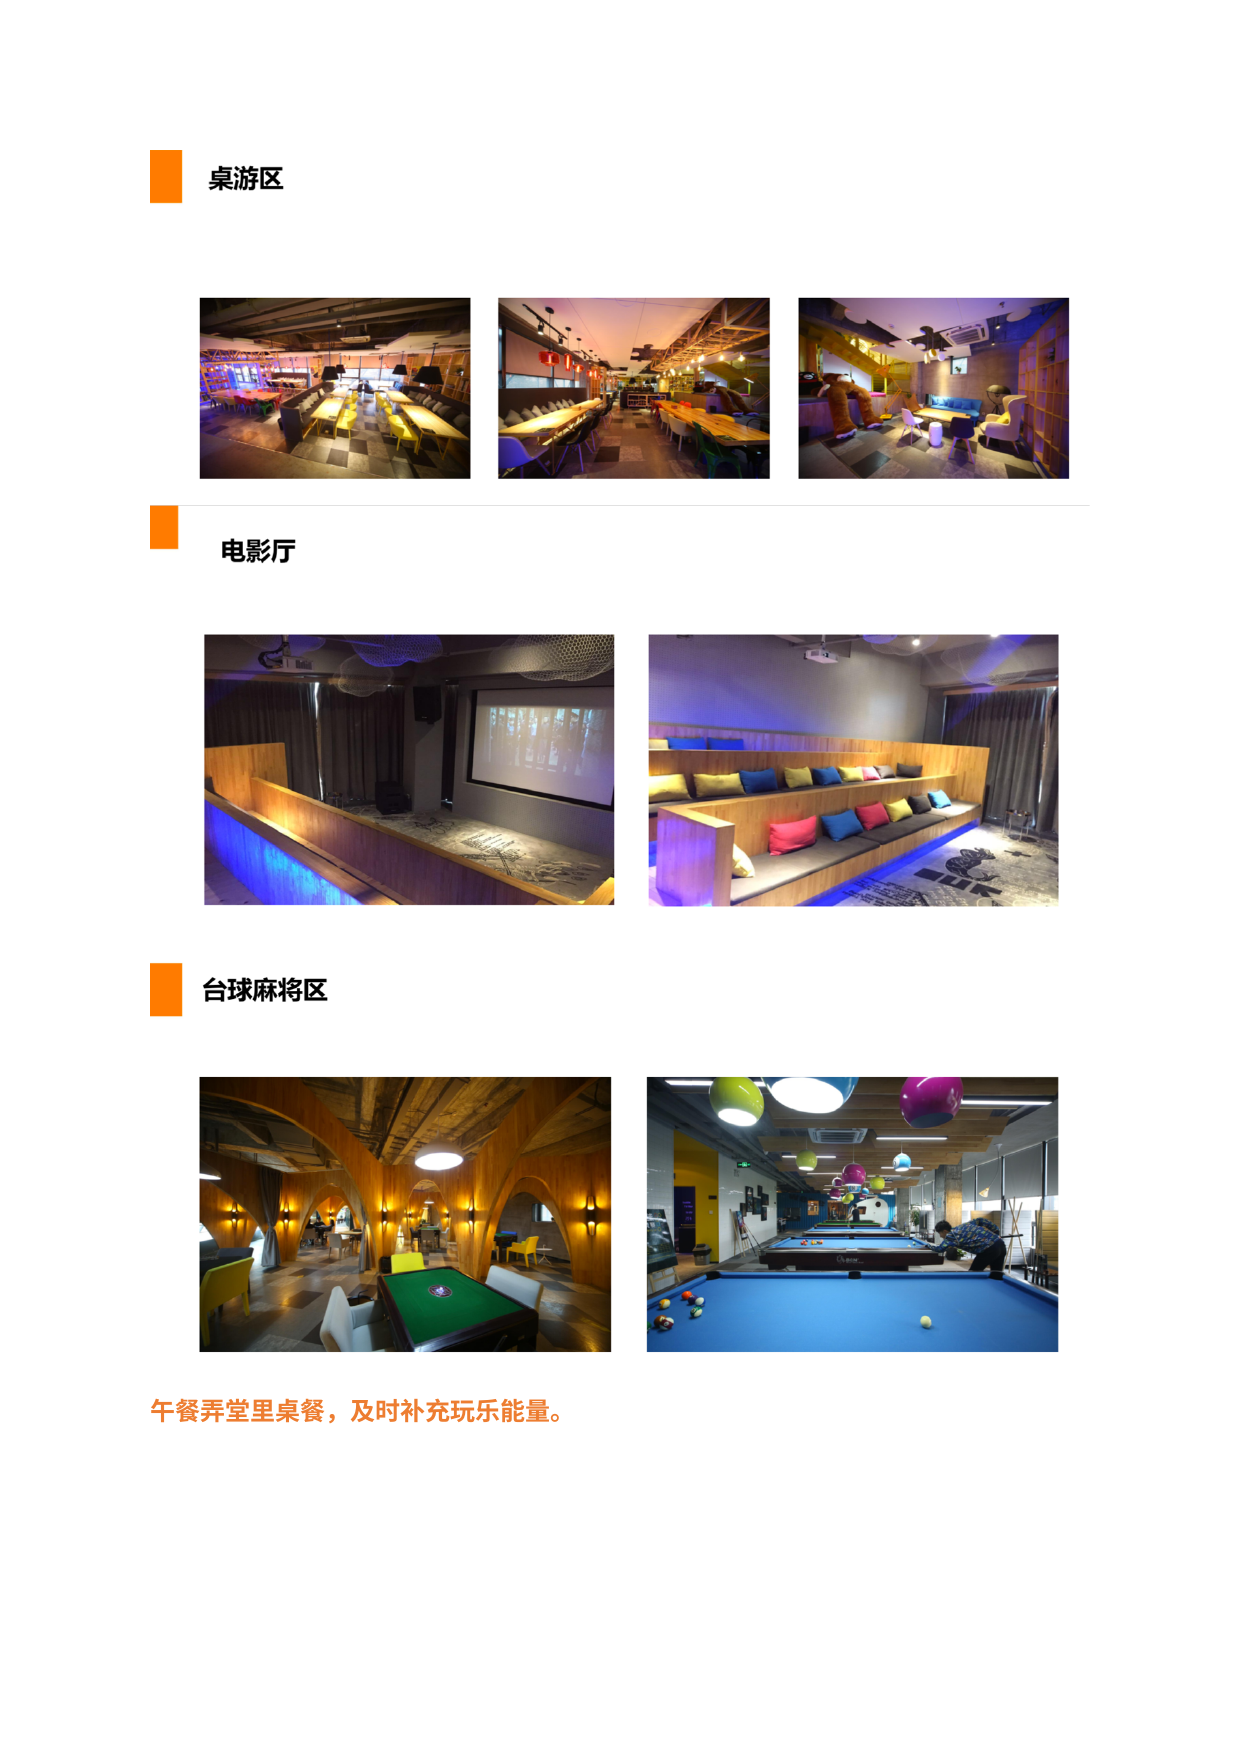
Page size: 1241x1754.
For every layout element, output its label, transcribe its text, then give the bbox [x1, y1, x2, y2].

picture [150, 150, 1090, 931]
picture [150, 961, 1090, 1362]
text 午餐弄堂里桌餐，及时补充玩乐能量。 [150, 1392, 1090, 1428]
